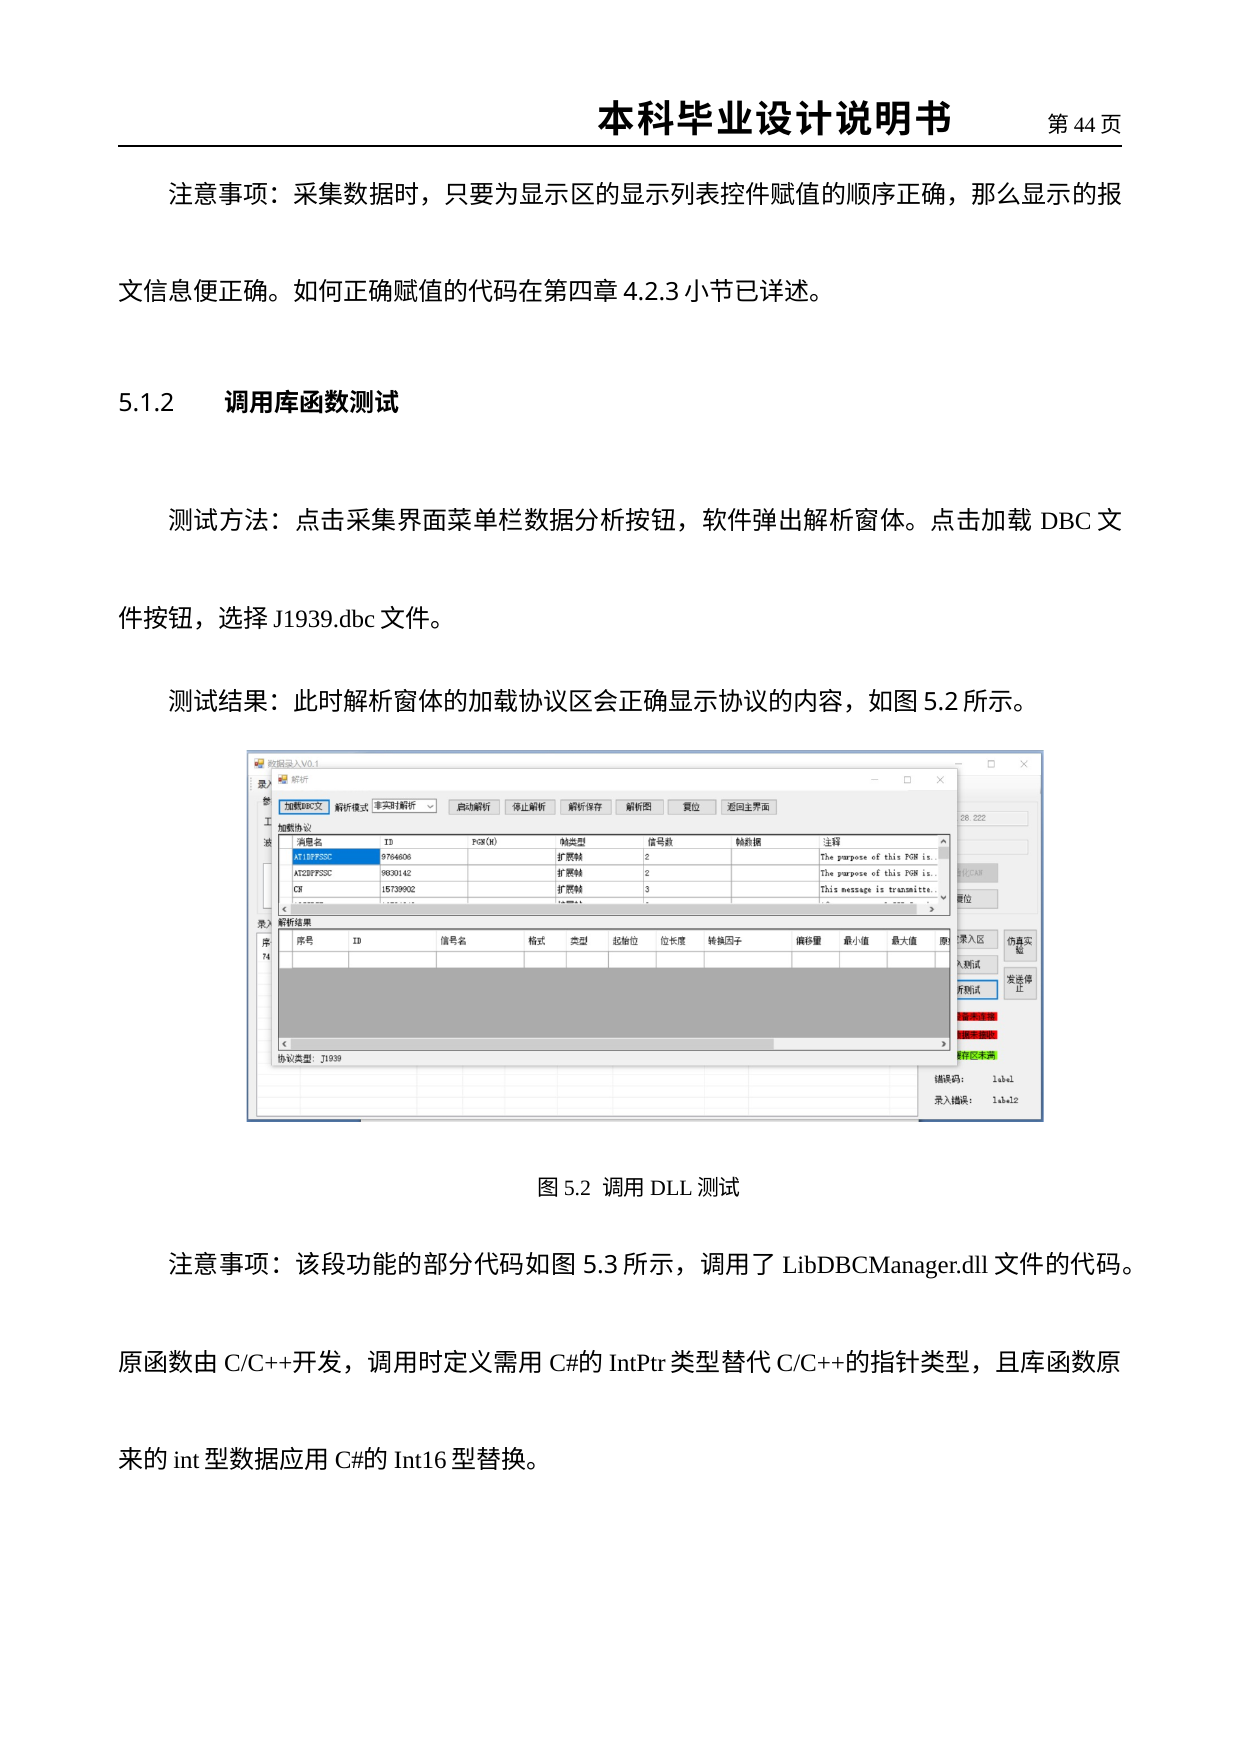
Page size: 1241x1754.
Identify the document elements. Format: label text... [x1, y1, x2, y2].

text 测试结果：此时解析窗体的加载协议区会正确显示协议的内容，如图5.2所示。 [118, 667, 1122, 732]
picture [246, 750, 1044, 1122]
text 测试方法：点击采集界面菜单栏数据分析按钮，软件弹出解析窗体。点击加载DBC文件按钮，选择J1939.dbc文件。 [118, 486, 1122, 649]
text 注意事项：该段功能的部分代码如图5.3所示，调用了LibDBCManager.dll文件的代码。原函数由C/C++开发，调用时定义需用C#的IntPtr类型替代C/C++的指针类型，且库函数原来的int型数据应用C#的Int16型替换。 [118, 1231, 1122, 1491]
text 调用库函数测试 [118, 368, 1122, 433]
text 注意事项：采集数据时，只要为显示区的显示列表控件赋值的顺序正确，那么显示的报文信息便正确。如何正确赋值的代码在第四章4.2.3小节已详述。 [118, 160, 1122, 322]
text 图5.2 调用DLL测试 [118, 1160, 1122, 1201]
